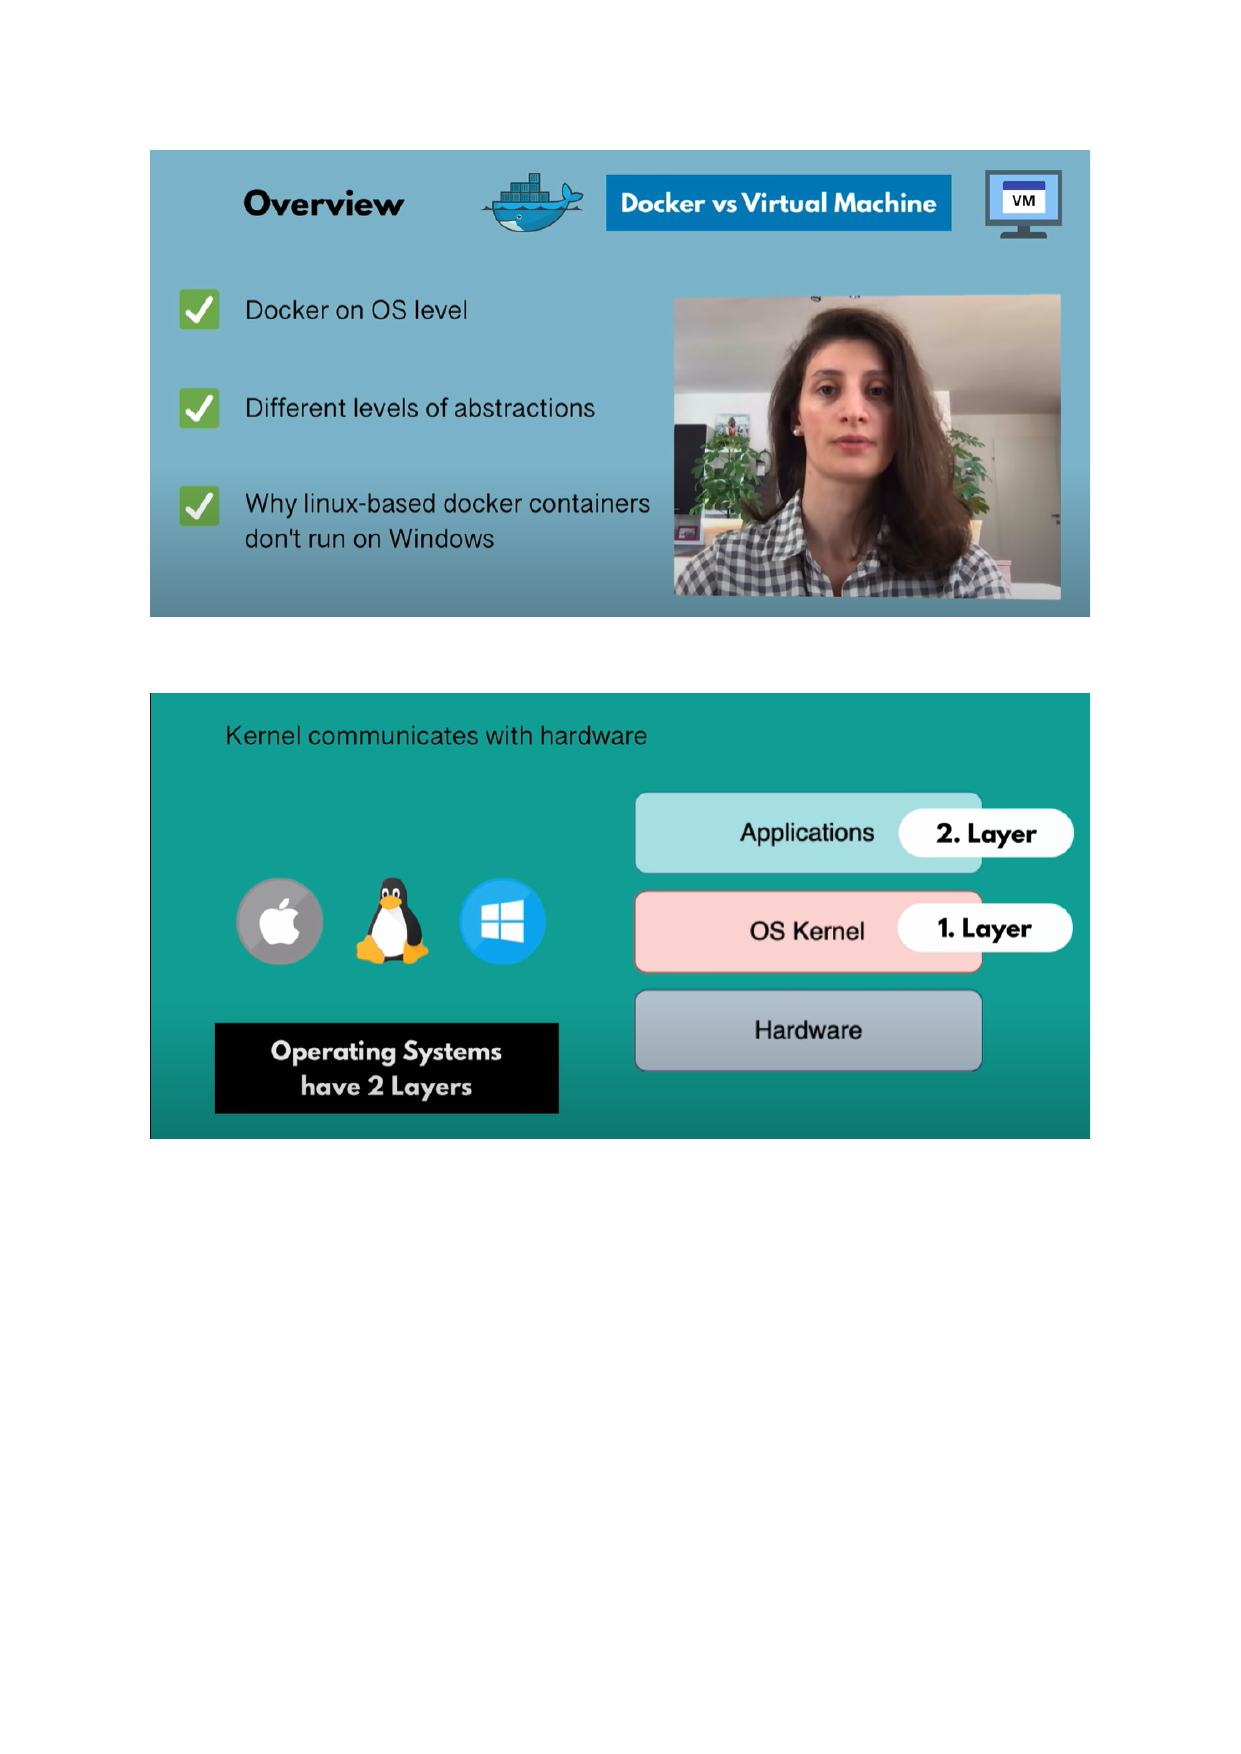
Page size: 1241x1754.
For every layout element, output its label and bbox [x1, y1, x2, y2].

picture [150, 693, 1091, 1139]
picture [150, 150, 1091, 617]
